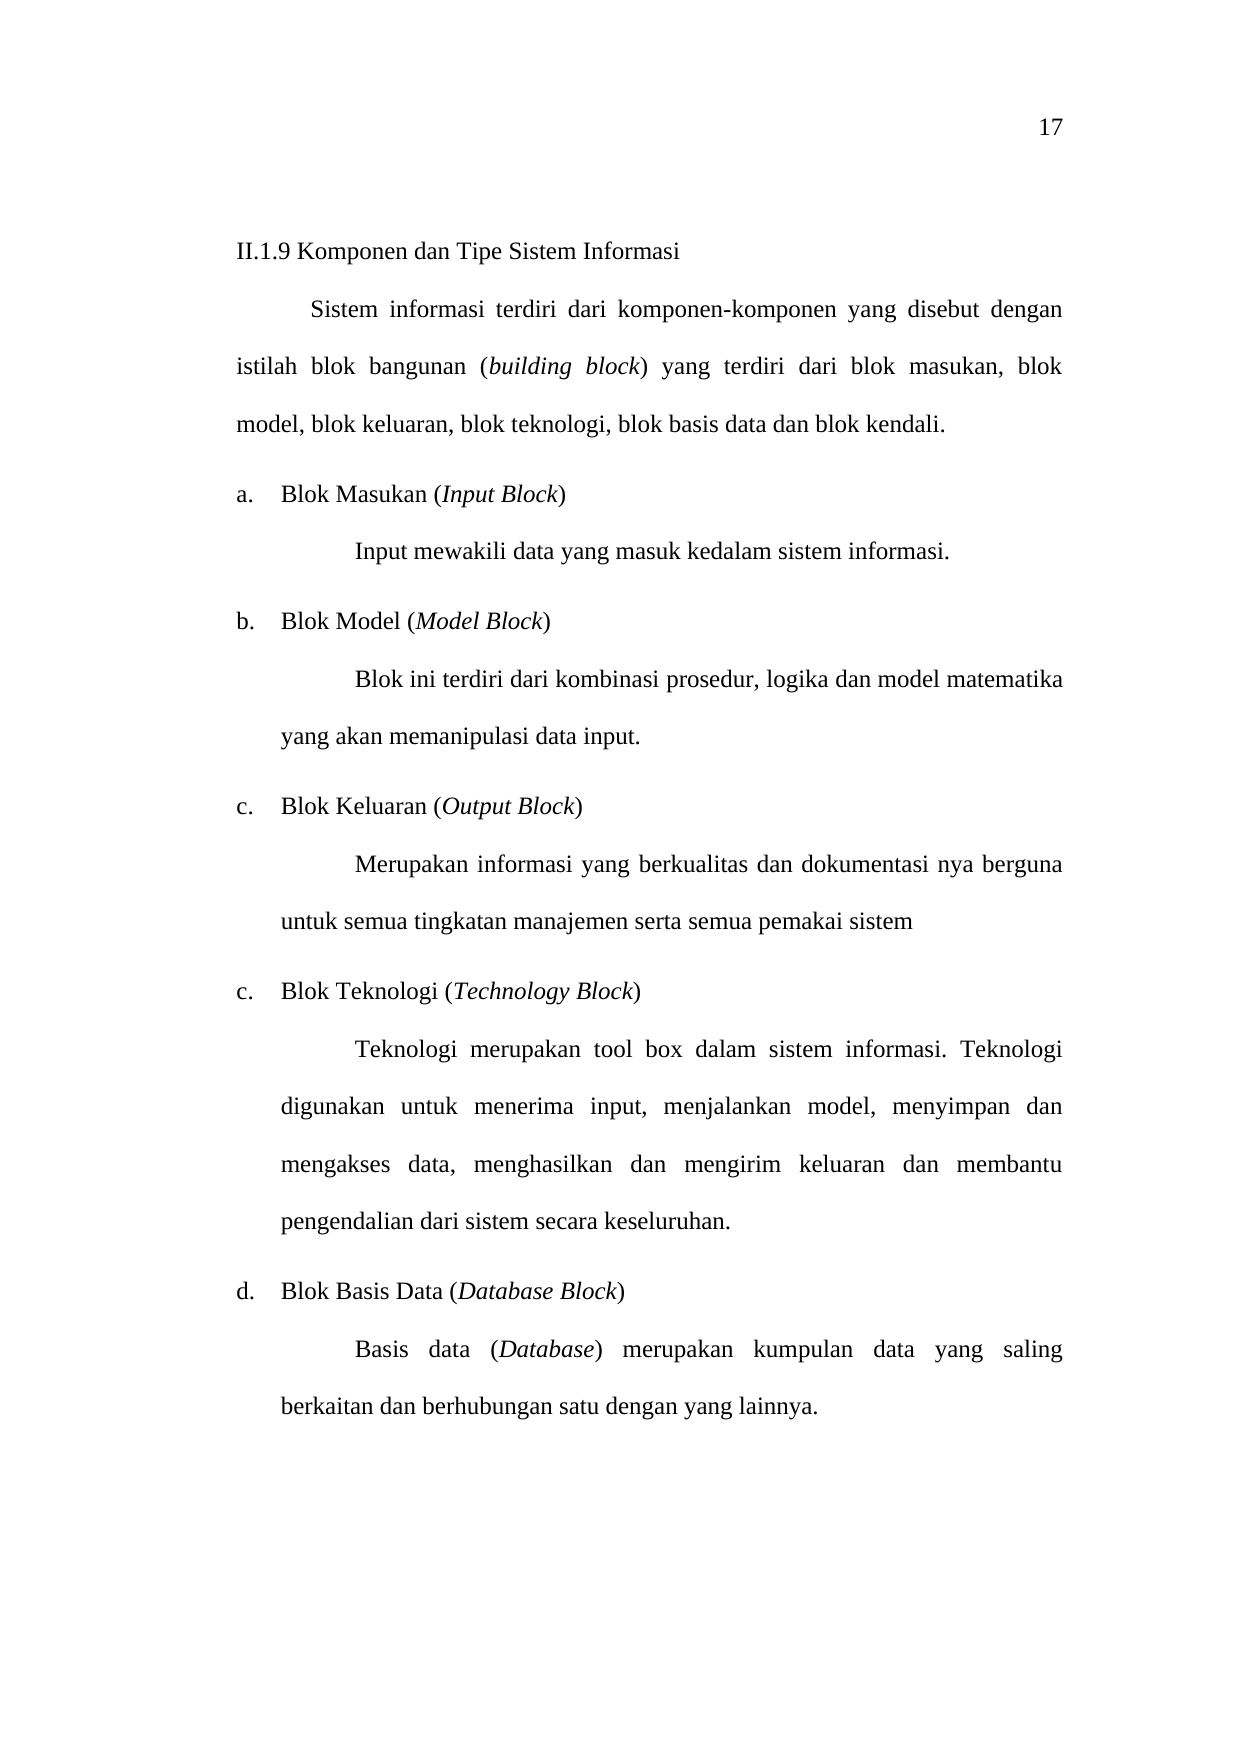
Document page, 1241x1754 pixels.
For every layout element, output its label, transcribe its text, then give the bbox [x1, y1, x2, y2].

list Blok Masukan (Input Block) [236, 479, 1063, 507]
text Basis data (Database) merupakan kumpulan data yang saling berkaitan dan berhubungan satu dengan yang lainnya. [281, 1334, 1063, 1420]
list Blok Basis Data (Database Block) [236, 1276, 1063, 1305]
text Blok ini terdiri dari kombinasi prosedur, logika dan model matematika yang akan memanipulasi data input. [281, 664, 1063, 750]
text Merupakan informasi yang berkualitas dan dokumentasi nya berguna untuk semua tingkatan manajemen serta semua pemakai sistem [281, 849, 1063, 935]
list Blok Model (Model Block) [236, 606, 1063, 635]
text Input mewakili data yang masuk kedalam sistem informasi. [281, 536, 1063, 565]
list Blok Keluaran (Output Block) [236, 791, 1063, 820]
text Teknologi merupakan tool box dalam sistem informasi. Teknologi digunakan untuk menerima input, menjalankan model, menyimpan dan mengakses data, menghasilkan dan mengirim keluaran dan membantu pengendalian dari sistem secara keseluruhan. [281, 1034, 1063, 1235]
list Blok Teknologi (Technology Block) [236, 976, 1063, 1005]
text Sistem informasi terdiri dari komponen-komponen yang disebut dengan istilah blok bangunan (building block) yang terdiri dari blok masukan, blok model, blok keluaran, blok teknologi, blok basis data dan blok kendali. [236, 294, 1063, 437]
subtitle Komponen dan Tipe Sistem Informasi [236, 236, 1063, 265]
